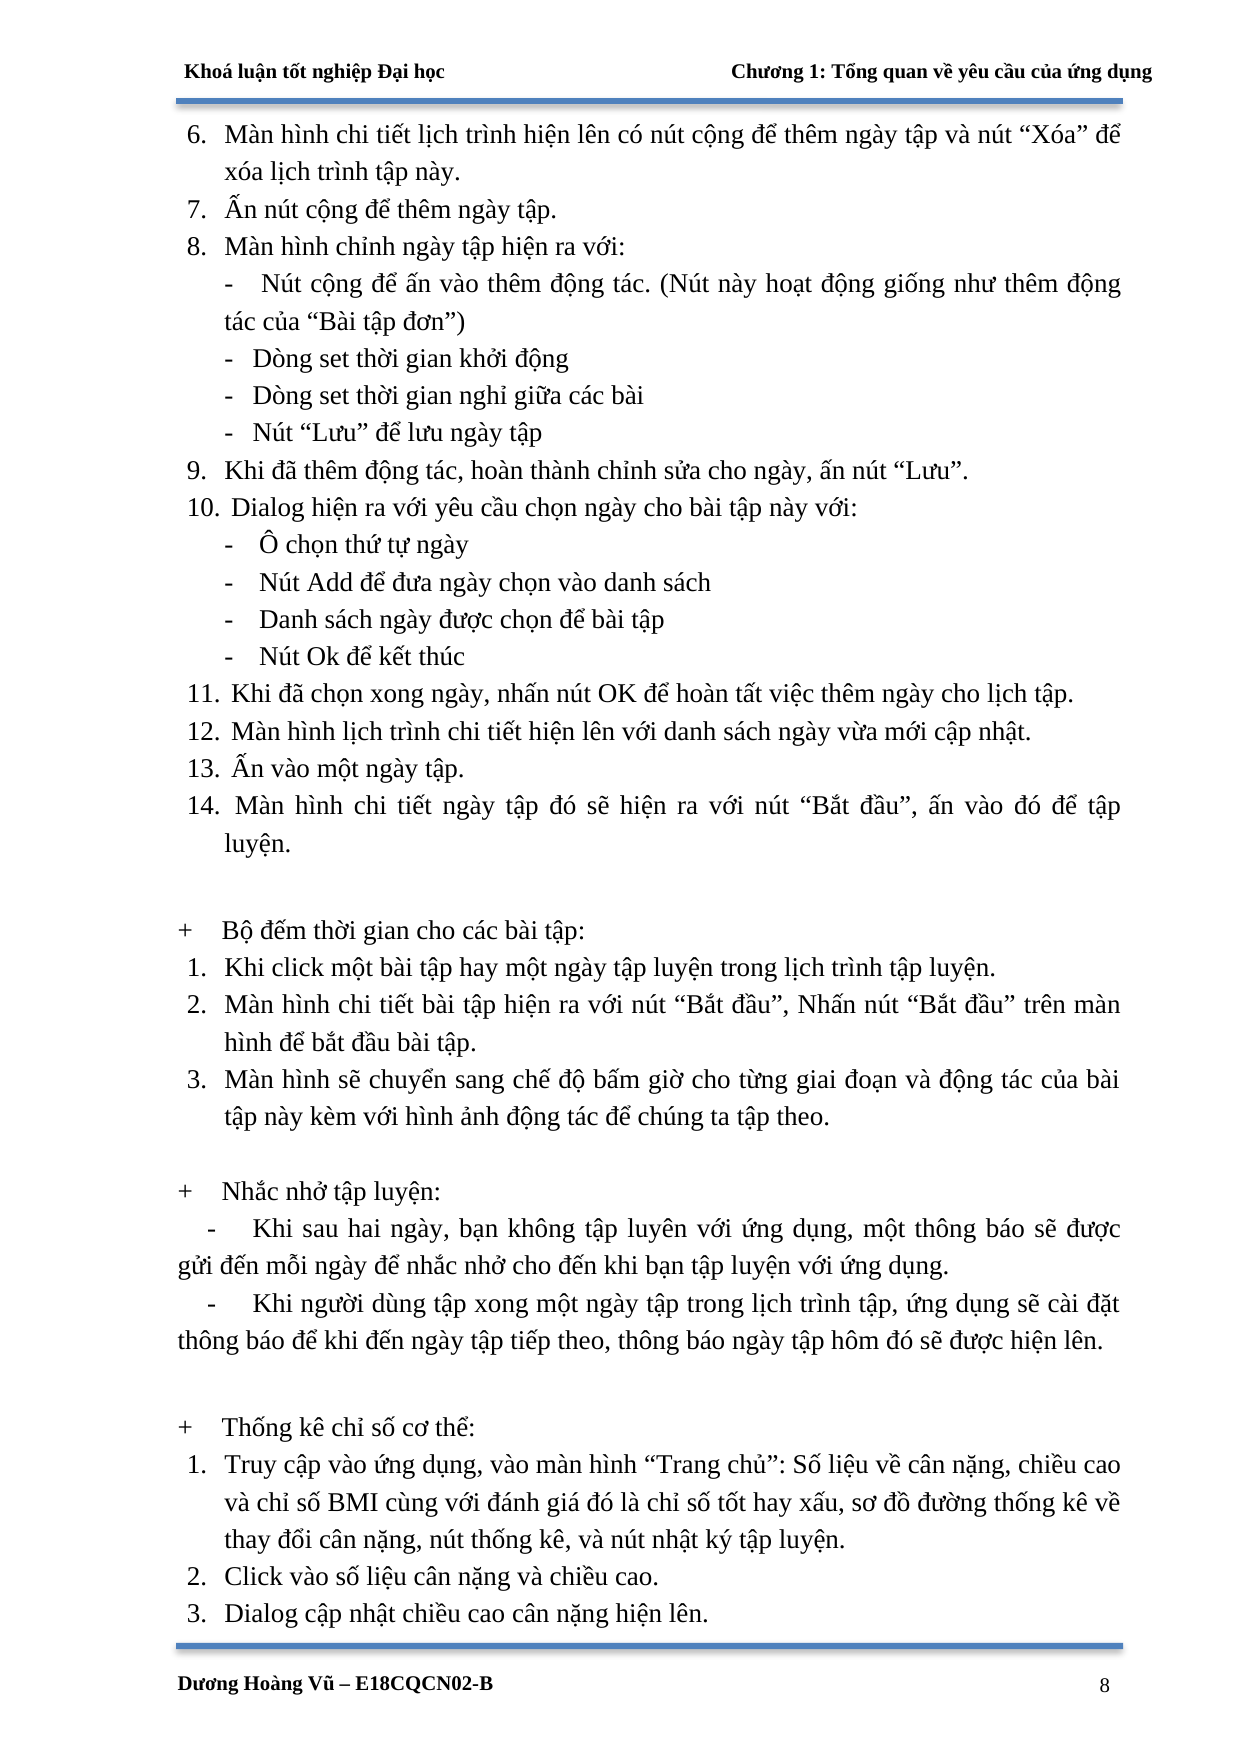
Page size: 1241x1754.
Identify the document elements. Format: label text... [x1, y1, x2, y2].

list Nút Add để đưa ngày chọn vào danh sách [224, 566, 1122, 597]
list Ấn nút cộng để thêm ngày tập. [187, 193, 1122, 224]
list Ô chọn thứ tự ngày [224, 528, 1122, 559]
list Màn hình chi tiết lịch trình hiện lên có nút cộng để thêm ngày tập và nút “Xóa” để xóa lịch trình tập này. [187, 118, 1122, 187]
list Khi người dùng tập xong một ngày tập trong lịch trình tập, ứng dụng sẽ cài đặt thông báo để khi đến ngày tập tiếp theo, thông báo ngày tập hôm đó sẽ được hiện lên. [177, 1287, 1122, 1355]
list Nhắc nhở tập luyện: [177, 1175, 1122, 1206]
list Màn hình sẽ chuyển sang chế độ bấm giờ cho từng giai đoạn và động tác của bài tập này kèm với hình ảnh động tác để chúng ta tập theo. [187, 1063, 1122, 1131]
list Click vào số liệu cân nặng và chiều cao. [187, 1560, 1122, 1591]
list Khi đã thêm động tác, hoàn thành chỉnh sửa cho ngày, ấn nút “Lưu”. [187, 454, 1122, 485]
list Dòng set thời gian khởi động [224, 342, 1122, 373]
list Khi click một bài tập hay một ngày tập luyện trong lịch trình tập luyện. [187, 951, 1122, 982]
list Nút “Lưu” để lưu ngày tập [224, 416, 1122, 448]
list Nút Ok để kết thúc [224, 640, 1122, 671]
list Bộ đếm thời gian cho các bài tập: [177, 914, 1122, 945]
list Dialog hiện ra với yêu cầu chọn ngày cho bài tập này với: [187, 491, 1122, 522]
list Dialog cập nhật chiều cao cân nặng hiện lên. [187, 1597, 1122, 1629]
list Màn hình chỉnh ngày tập hiện ra với: [187, 230, 1122, 261]
list Dòng set thời gian nghỉ giữa các bài [224, 379, 1122, 410]
list Khi sau hai ngày, bạn không tập luyên với ứng dụng, một thông báo sẽ được gửi đến mỗi ngày để nhắc nhở cho đến khi bạn tập luyện với ứng dụng. [177, 1212, 1122, 1281]
list Màn hình chi tiết bài tập hiện ra với nút “Bắt đầu”, Nhấn nút “Bắt đầu” trên màn hình để bắt đầu bài tập. [187, 988, 1122, 1057]
list Ấn vào một ngày tập. [187, 752, 1122, 783]
list Nút cộng để ấn vào thêm động tác. (Nút này hoạt động giống như thêm động tác của “Bài tập đơn”) [224, 267, 1122, 336]
list Thống kê chỉ số cơ thể: [177, 1411, 1122, 1442]
list Khi đã chọn xong ngày, nhấn nút OK để hoàn tất việc thêm ngày cho lịch tập. [187, 677, 1122, 709]
list Màn hình chi tiết ngày tập đó sẽ hiện ra với nút “Bắt đầu”, ấn vào đó để tập luyện. [187, 789, 1122, 858]
list Danh sách ngày được chọn để bài tập [224, 603, 1122, 634]
list Màn hình lịch trình chi tiết hiện lên với danh sách ngày vừa mới cập nhật. [187, 715, 1122, 746]
